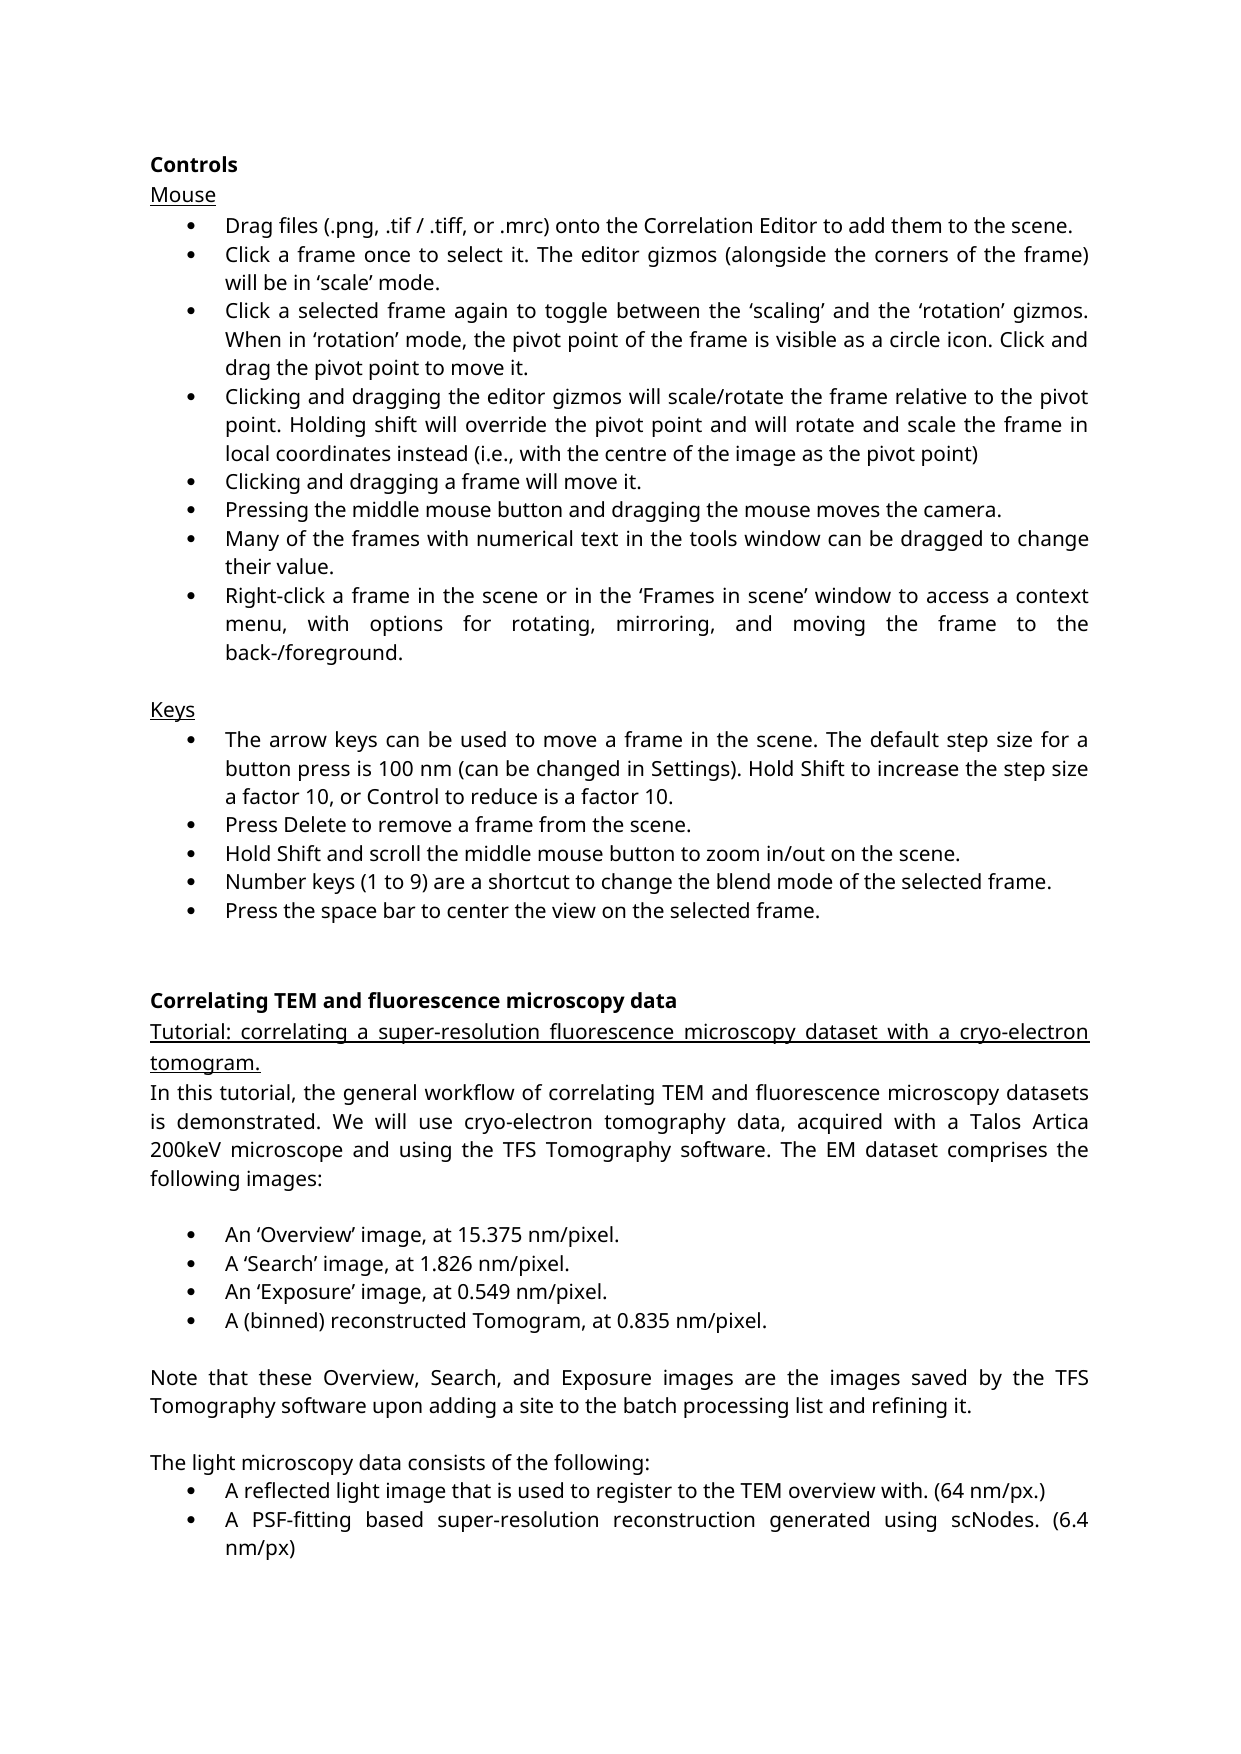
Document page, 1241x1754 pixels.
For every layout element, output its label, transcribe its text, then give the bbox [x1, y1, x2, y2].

list Many of the frames with numerical text in the tools window can be dragged to change their value. [187, 524, 1090, 581]
list Right-click a frame in the scene or in the ‘Frames in scene’ window to access a context menu, with options for rotating, mirroring, and moving the frame to the back-/foreground. [187, 581, 1090, 666]
subtitle Tutorial: correlating a super-resolution fluorescence microscopy dataset with a cryo-electron tomogram. [150, 1043, 1090, 1076]
list An ‘Overview’ image, at 15.375 nm/pixel. [187, 1221, 1090, 1249]
list Press Delete to remove a frame from the scene. [187, 811, 1090, 839]
list Click a frame once to select it. The editor gizmos (alongside the corners of the frame) will be in ‘scale’ mode. [187, 240, 1090, 297]
list A reflected light image that is used to register to the TEM overview with. (64 nm/px.) [187, 1477, 1090, 1505]
text In this tutorial, the general workflow of correlating TEM and fluorescence microscopy datasets is demonstrated. We will use cryo-electron tomography data, acquired with a Talos Artica 200keV microscope and using the TFS Tomography software. The EM dataset comprises the following images: [150, 1078, 1090, 1192]
subtitle Mouse [150, 181, 1090, 209]
text Note that these Overview, Search, and Exposure images are the images saved by the TFS Tomography software upon adding a site to the batch processing list and refining it. [150, 1363, 1090, 1420]
subtitle Correlating TEM and fluorescence microscopy data [150, 987, 1090, 1015]
list A ‘Search’ image, at 1.826 nm/pixel. [187, 1249, 1090, 1277]
subtitle Tutorial: correlating a super-resolution fluorescence microscopy dataset with a cryo-electron tomogram. [150, 1017, 1090, 1041]
list Clicking and dragging a frame will move it. [187, 467, 1090, 496]
subtitle Controls [150, 150, 1090, 178]
list Clicking and dragging the editor gizmos will scale/rotate the frame relative to the pivot point. Holding shift will override the pivot point and will rotate and scale the frame in local coordinates instead (i.e., with the centre of the image as the pivot point) [187, 382, 1090, 467]
subtitle Keys [150, 695, 1090, 723]
list A (binned) reconstructed Tomogram, at 0.835 nm/pixel. [187, 1306, 1090, 1334]
list Pressing the middle mouse button and dragging the mouse moves the camera. [187, 496, 1090, 524]
list Hold Shift and scroll the middle mouse button to zoom in/out on the scene. [187, 839, 1090, 867]
list Click a selected frame again to toggle between the ‘scaling’ and the ‘rotation’ gizmos. When in ‘rotation’ mode, the pivot point of the frame is visible as a circle icon. Click and drag the pivot point to move it. [187, 297, 1090, 382]
list A PSF-fitting based super-resolution reconstruction generated using scNodes. (6.4 nm/px) [187, 1505, 1090, 1562]
list Drag files (.png, .tif / .tiff, or .mrc) onto the Correlation Editor to add them to the scene. [187, 211, 1090, 240]
list The arrow keys can be used to move a frame in the scene. The default step size for a button press is 100 nm (can be changed in Settings). Hold Shift to increase the step size a factor 10, or Control to reduce is a factor 10. [187, 725, 1090, 811]
list An ‘Exposure’ image, at 0.549 nm/pixel. [187, 1277, 1090, 1306]
text The light microscopy data consists of the following: [150, 1448, 1090, 1477]
list Number keys (1 to 9) are a shortcut to change the blend mode of the selected frame. [187, 867, 1090, 896]
list Press the space bar to center the view on the selected frame. [187, 896, 1090, 924]
